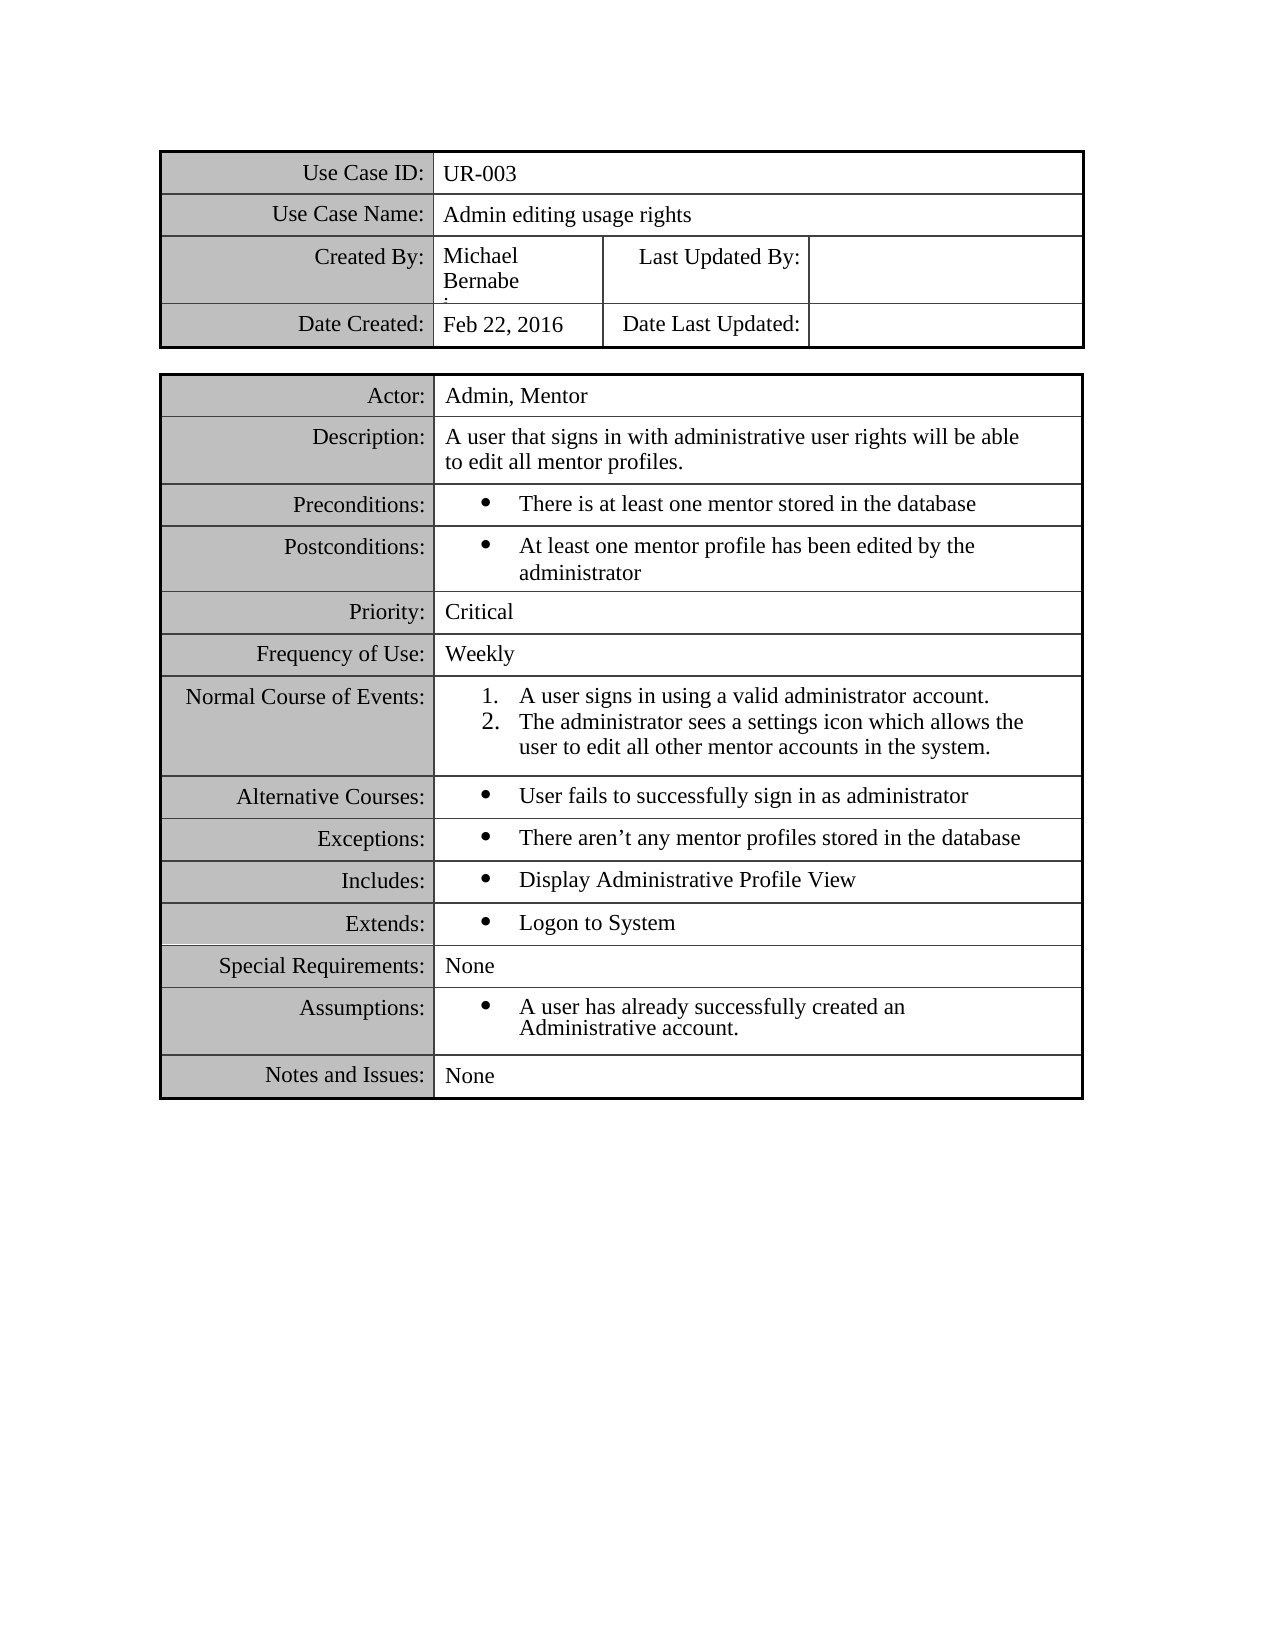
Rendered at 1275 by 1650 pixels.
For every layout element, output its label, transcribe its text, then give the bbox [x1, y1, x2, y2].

table_cell Description: [162, 417, 433, 483]
table_cell Notes and Issues: [162, 1056, 433, 1097]
table_cell Frequency of Use: [162, 635, 433, 675]
table_cell Admin editing usage rights [434, 195, 1082, 235]
table_cell There is at least one mentor stored in the database [435, 485, 1081, 525]
table_cell Critical [435, 592, 1081, 633]
table_header Admin, Mentor [435, 376, 1081, 416]
table_cell A user has already successfully created an Administrative account. [435, 988, 1081, 1054]
table_cell A user signs in using a valid administrator account. The administrator sees a settings icon which allows the user to edit all other mentor accounts in the system. [435, 677, 1081, 775]
table_cell Includes: [162, 862, 433, 902]
table_cell Michael Bernabei [434, 237, 602, 303]
table_cell None [435, 1056, 1081, 1097]
table_cell At least one mentor profile has been edited by the administrator [435, 527, 1081, 591]
table_cell Priority: [162, 592, 433, 633]
table_cell [810, 237, 1082, 303]
table_cell There aren’t any mentor profiles stored in the database [435, 819, 1081, 860]
table_cell [810, 304, 1082, 346]
table_cell Logon to System [435, 904, 1081, 944]
table_cell None [435, 946, 1081, 987]
table_cell A user that signs in with administrative user rights will be able to edit all mentor profiles. [435, 417, 1081, 483]
table_cell Assumptions: [162, 988, 433, 1054]
table_cell Postconditions: [162, 527, 433, 591]
table_cell Date Created: [162, 304, 433, 346]
table_cell User fails to successfully sign in as administrator [435, 777, 1081, 818]
table_cell Display Administrative Profile View [435, 862, 1081, 902]
table_header Use Case ID: [162, 153, 433, 193]
table_cell Last Updated By: [604, 237, 808, 303]
table_cell Alternative Courses: [162, 777, 433, 818]
table_header UR-003 [434, 153, 1082, 193]
table_cell Special Requirements: [162, 946, 433, 987]
table_cell Exceptions: [162, 819, 433, 860]
table_cell Date Last Updated: [604, 304, 808, 346]
table_cell Extends: [162, 904, 433, 944]
table_cell Use Case Name: [162, 195, 433, 235]
table_cell Normal Course of Events: [162, 677, 433, 775]
table_cell Created By: [162, 237, 433, 303]
table_cell Preconditions: [162, 485, 433, 525]
table_header Actor: [162, 376, 433, 416]
table_cell Weekly [435, 635, 1081, 675]
table_cell Feb 22, 2016 [434, 304, 602, 346]
